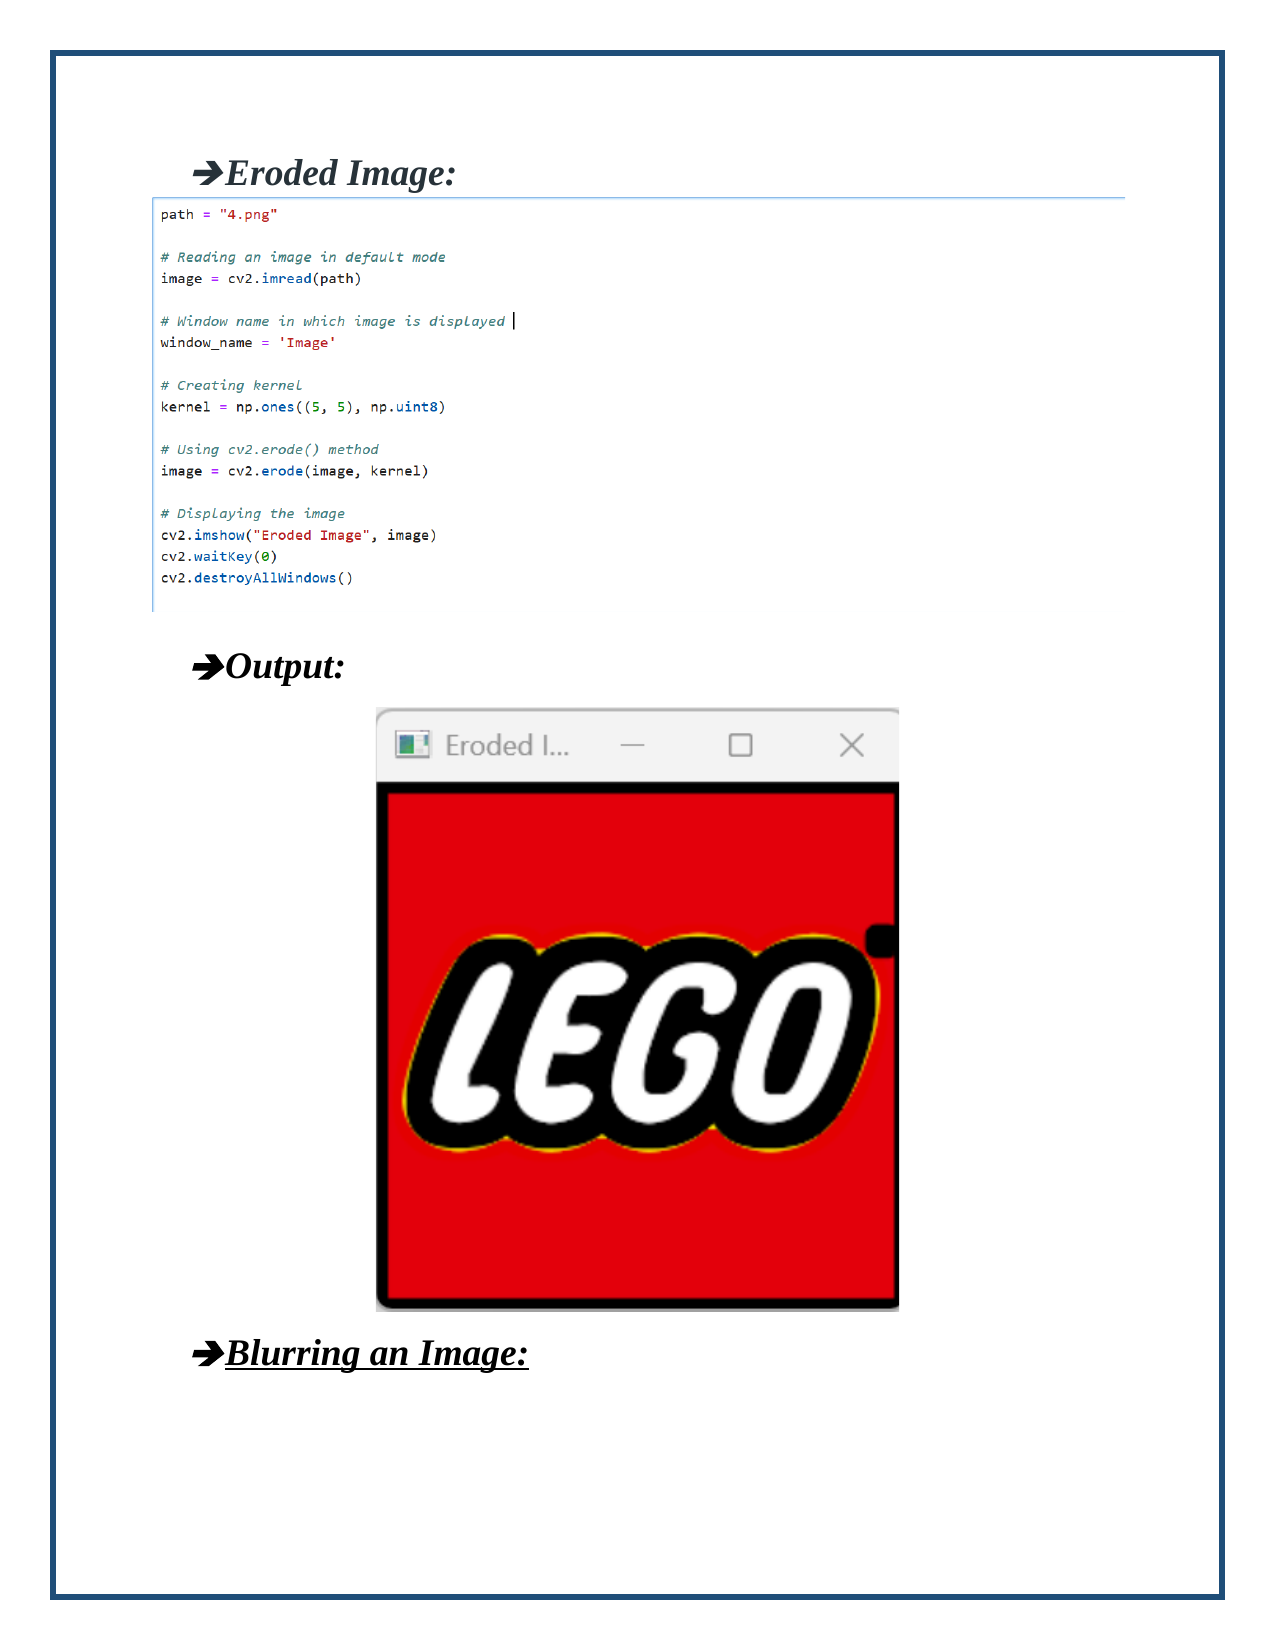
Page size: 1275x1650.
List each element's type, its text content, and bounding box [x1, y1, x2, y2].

list Output: [187, 644, 1125, 687]
picture [150, 193, 1125, 612]
list Blurring an Image: [187, 1331, 1125, 1374]
subtitle Eroded Image: [187, 150, 1125, 193]
picture [375, 707, 900, 1312]
